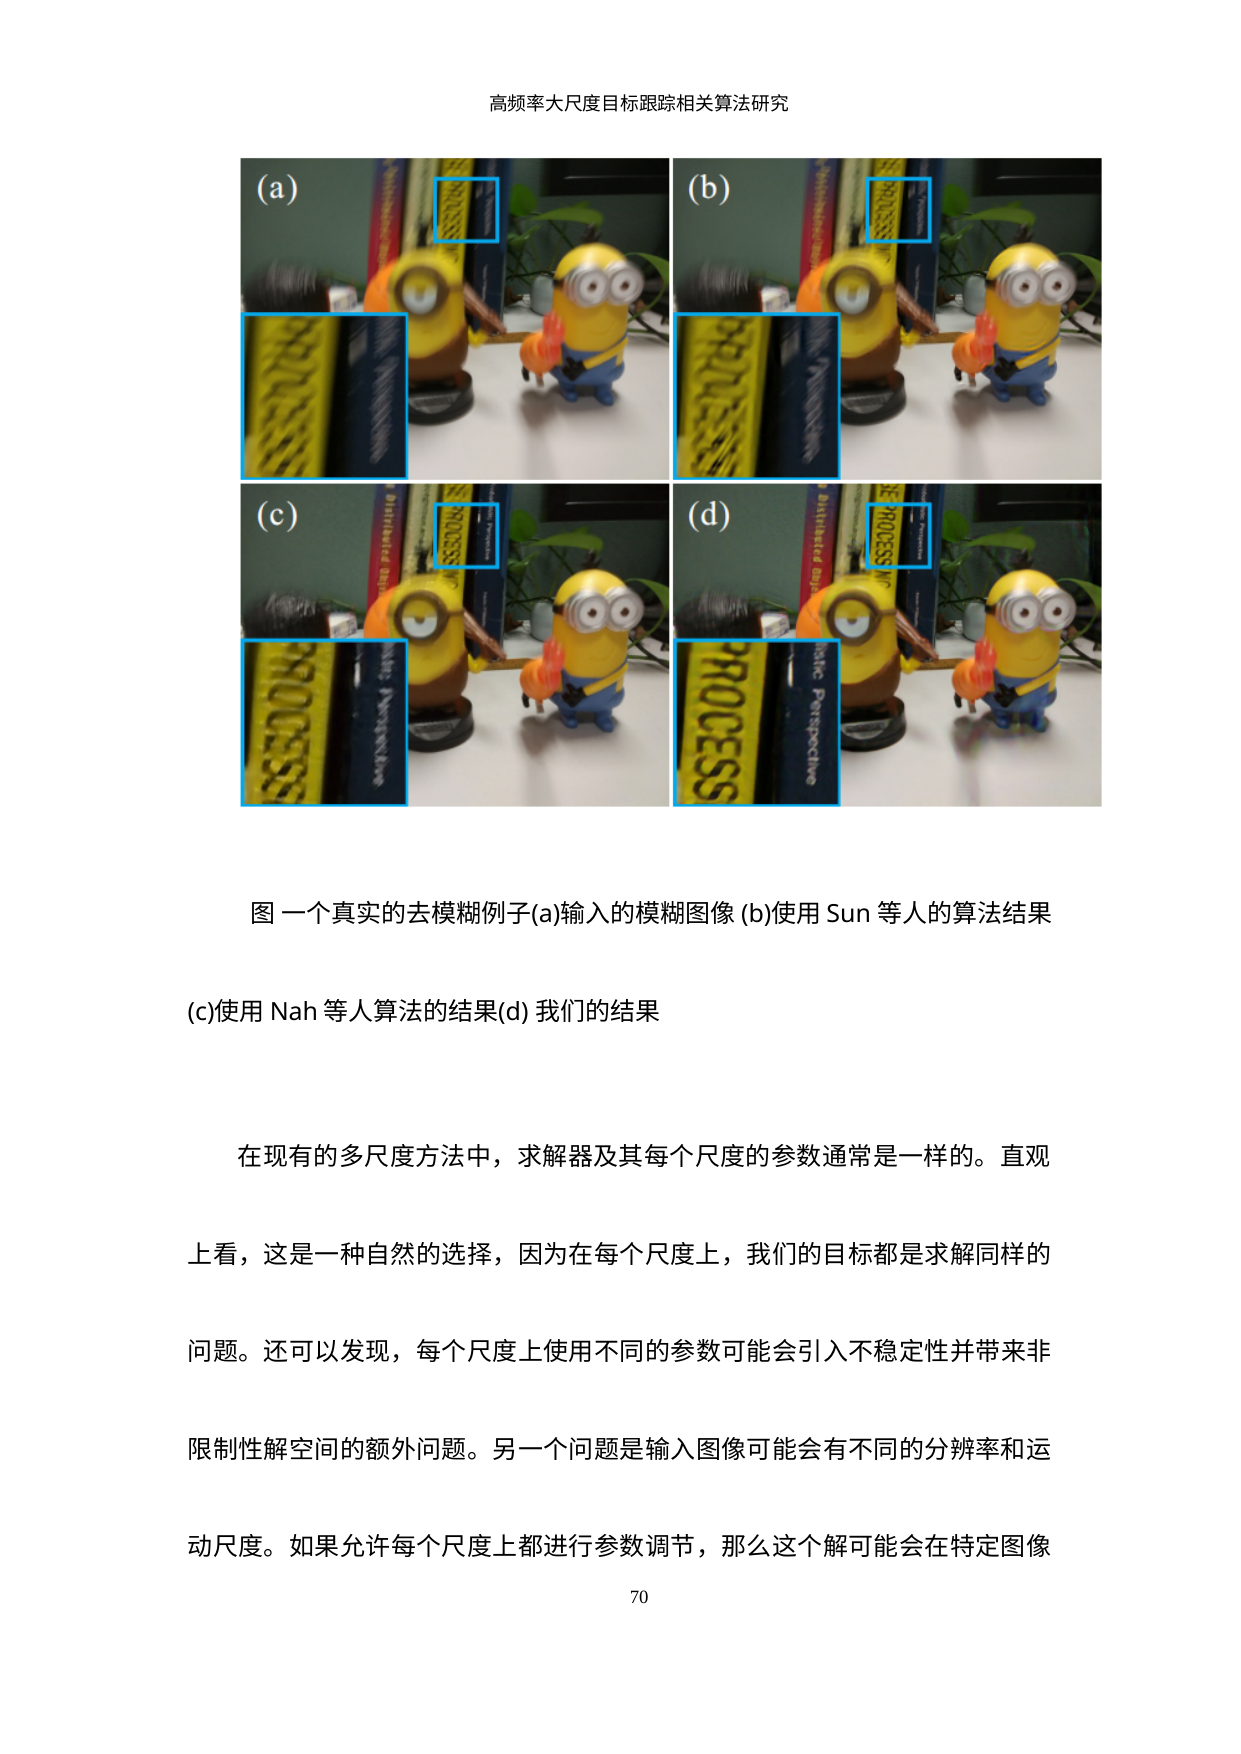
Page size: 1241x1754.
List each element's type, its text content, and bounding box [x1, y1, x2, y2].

picture [237, 153, 1103, 808]
text 图 一个真实的去模糊例子(a)输入的模糊图像 (b)使用Sun 等人的算法结果(c)使用Nah等人算法的结果(d) 我们的结果 [187, 879, 1053, 1042]
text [187, 1122, 1053, 1577]
